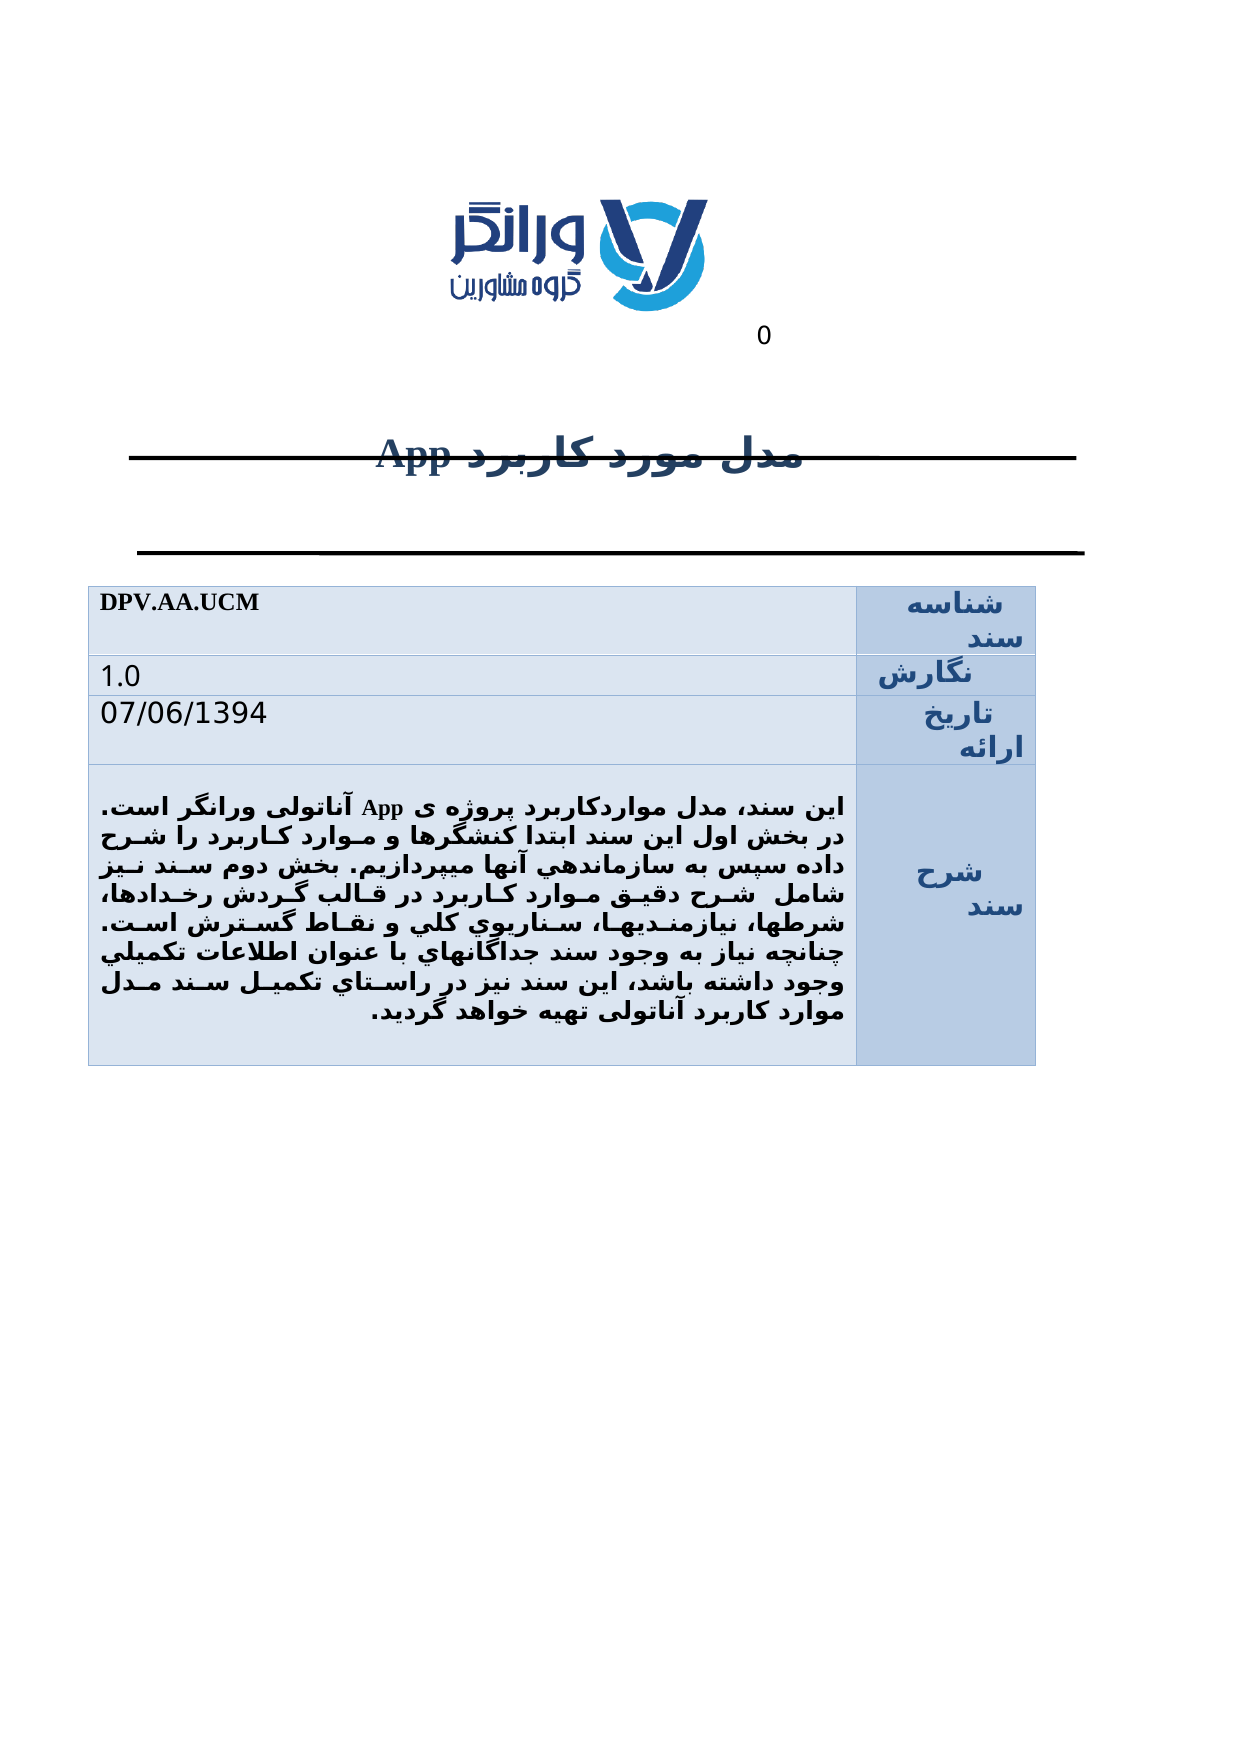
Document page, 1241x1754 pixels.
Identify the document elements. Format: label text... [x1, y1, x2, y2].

table_cell شرح سند [857, 765, 1035, 1065]
text مدل مورد كاربرد App [89, 429, 1092, 478]
table_cell نگارش [857, 656, 1035, 695]
table_cell اين سند، مدل مواردكاربرد پروژه ی App آناتولی ورانگر است. در بخش اول اين سند ابتدا كنشگرها و موارد كاربرد را شرح داده سپس به سازماندهي آنها ميپردازيم. بخش دوم سند نيز شامل شرح دقيق موارد كاربرد در قالب گردش رخدادها، شرطها، نيازمنديها، سناريوي كلي و نقاط گسترش است. چنانچه نياز به وجود سند جداگانهاي با عنوان اطلاعات تكميلي وجود داشته باشد، اين سند نيز در راستاي تكميل سند مدل موارد كاربرد آناتولی تهيه خواهد گرديد. [89, 765, 856, 1065]
picture [400, 147, 757, 345]
table_cell 1.0 [89, 656, 856, 695]
table_cell تاريخ ارائه [857, 696, 1035, 764]
table_cell 07/06/1394 [89, 696, 856, 764]
table_header DPV.AA.UCM [89, 587, 856, 654]
table_header شناسه سند [857, 587, 1035, 654]
